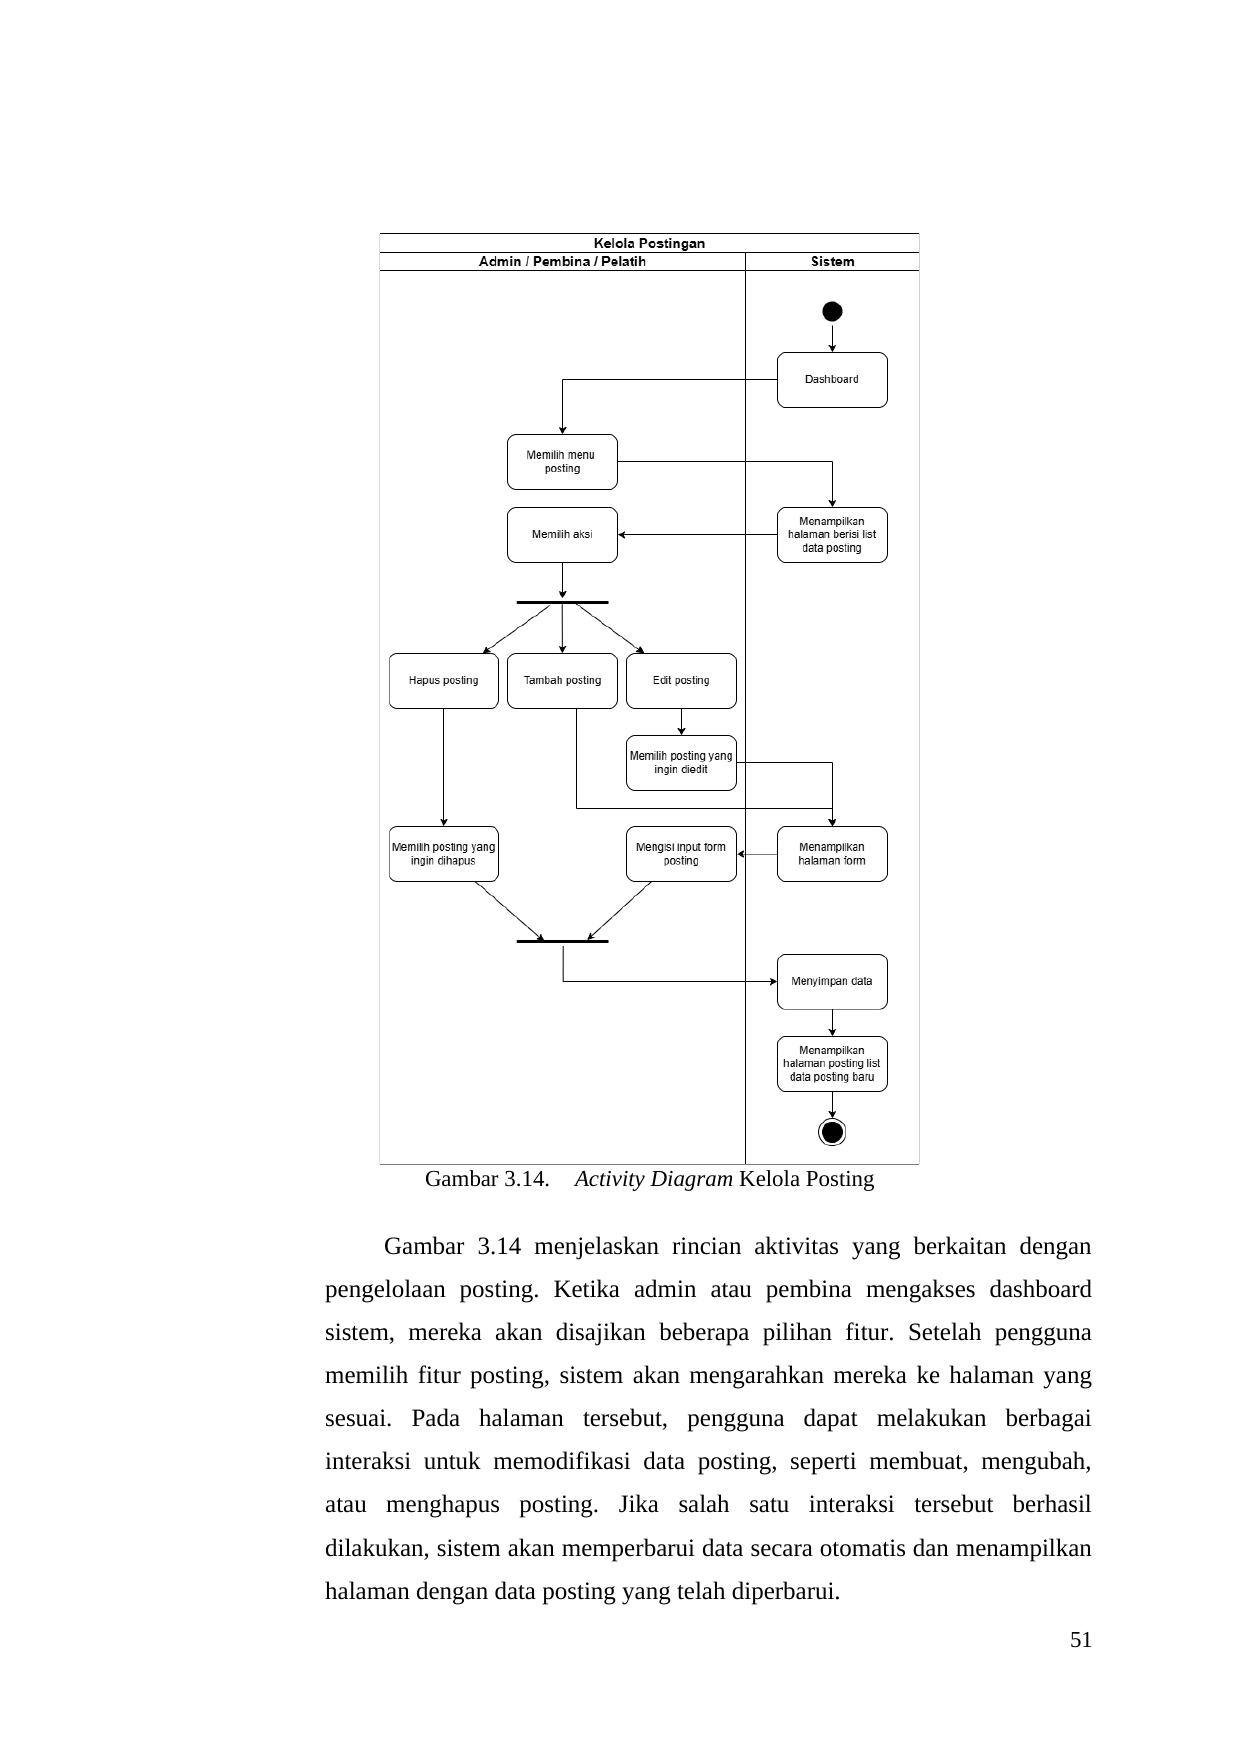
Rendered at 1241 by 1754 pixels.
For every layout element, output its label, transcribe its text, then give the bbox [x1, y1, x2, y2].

text Gambar 3.14 menjelaskan rincian aktivitas yang berkaitan dengan pengelolaan posting. Ketika admin atau pembina mengakses dashboard sistem, mereka akan disajikan beberapa pilihan fitur. Setelah pengguna memilih fitur posting, sistem akan mengarahkan mereka ke halaman yang sesuai. Pada halaman tersebut, pengguna dapat melakukan berbagai interaksi untuk memodifikasi data posting, seperti membuat, mengubah, atau menghapus posting. Jika salah satu interaksi tersebut berhasil dilakukan, sistem akan memperbarui data secara otomatis dan menampilkan halaman dengan data posting yang telah diperbarui. [325, 1231, 1092, 1604]
picture [379, 233, 920, 1165]
text Activity Diagram Kelola Posting [207, 1165, 1092, 1191]
